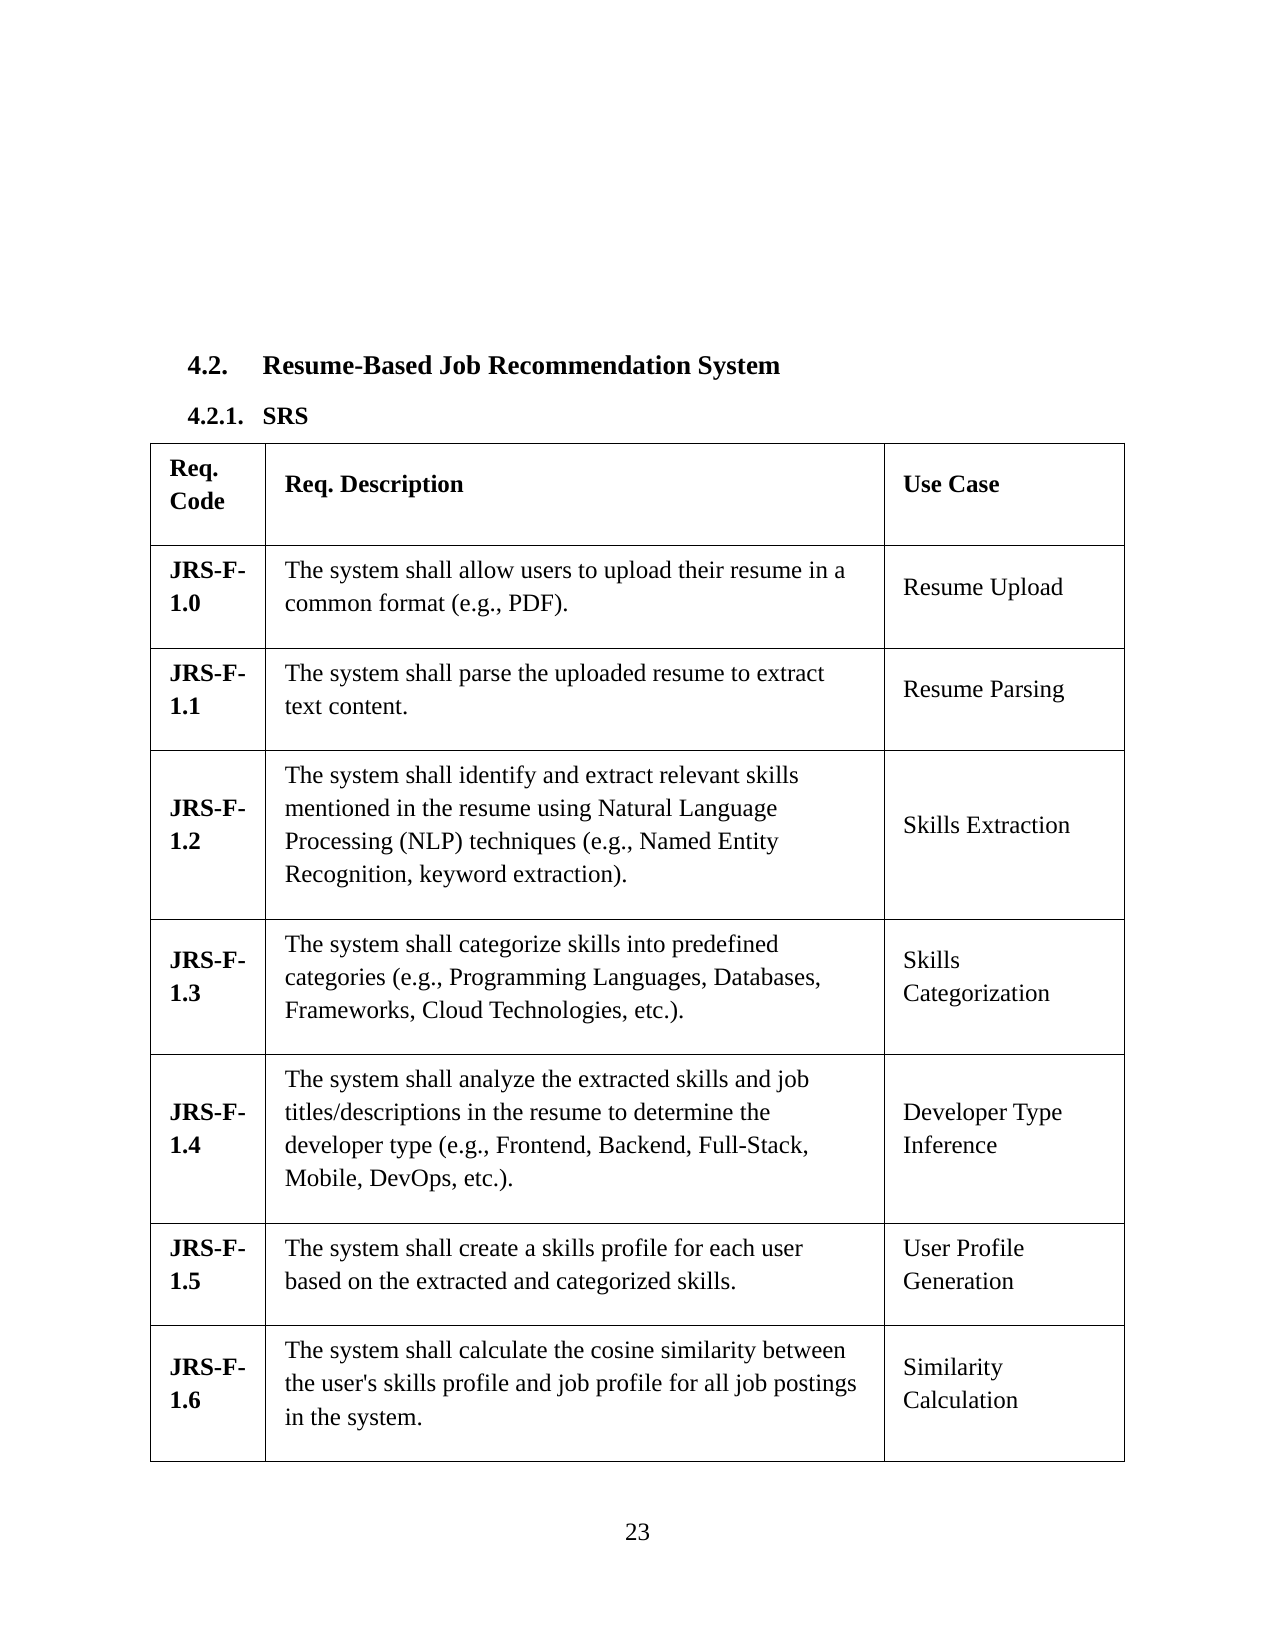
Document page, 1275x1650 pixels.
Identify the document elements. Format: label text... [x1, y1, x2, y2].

table_cell User Profile Generation [885, 1224, 1124, 1325]
table_cell JRS-F-1.0 [151, 546, 265, 647]
table_cell JRS-F-1.2 [151, 751, 265, 918]
table_cell JRS-F-1.1 [151, 649, 265, 750]
table_header Use Case [885, 444, 1124, 545]
table_cell Skills Categorization [885, 920, 1124, 1054]
table_cell The system shall identify and extract relevant skills mentioned in the resume using Natural Language Processing (NLP) techniques (e.g., Named Entity Recognition, keyword extraction). [266, 751, 884, 918]
table_cell Resume Parsing [885, 649, 1124, 750]
table_cell The system shall parse the uploaded resume to extract text content. [266, 649, 884, 750]
table_cell The system shall allow users to upload their resume in a common format (e.g., PDF). [266, 546, 884, 647]
table_cell The system shall analyze the extracted skills and job titles/descriptions in the resume to determine the developer type (e.g., Frontend, Backend, Full-Stack, Mobile, DevOps, etc.). [266, 1055, 884, 1223]
table_cell JRS-F-1.5 [151, 1224, 265, 1325]
subtitle Resume-Based Job Recommendation System [187, 349, 1125, 380]
table_cell Resume Upload [885, 546, 1124, 647]
table_cell The system shall calculate the cosine similarity between the user's skills profile and job profile for all job postings in the system. [266, 1326, 884, 1461]
table_cell Developer Type Inference [885, 1055, 1124, 1223]
table_cell Similarity Calculation [885, 1326, 1124, 1461]
table_cell JRS-F-1.6 [151, 1326, 265, 1461]
table_cell The system shall categorize skills into predefined categories (e.g., Programming Languages, Databases, Frameworks, Cloud Technologies, etc.). [266, 920, 884, 1054]
table_cell JRS-F-1.4 [151, 1055, 265, 1223]
subtitle SRS [187, 401, 1125, 430]
table_header Req. Code [151, 444, 265, 545]
table_cell JRS-F-1.3 [151, 920, 265, 1054]
table_cell Skills Extraction [885, 751, 1124, 918]
table_cell The system shall create a skills profile for each user based on the extracted and categorized skills. [266, 1224, 884, 1325]
table_header Req. Description [266, 444, 884, 545]
